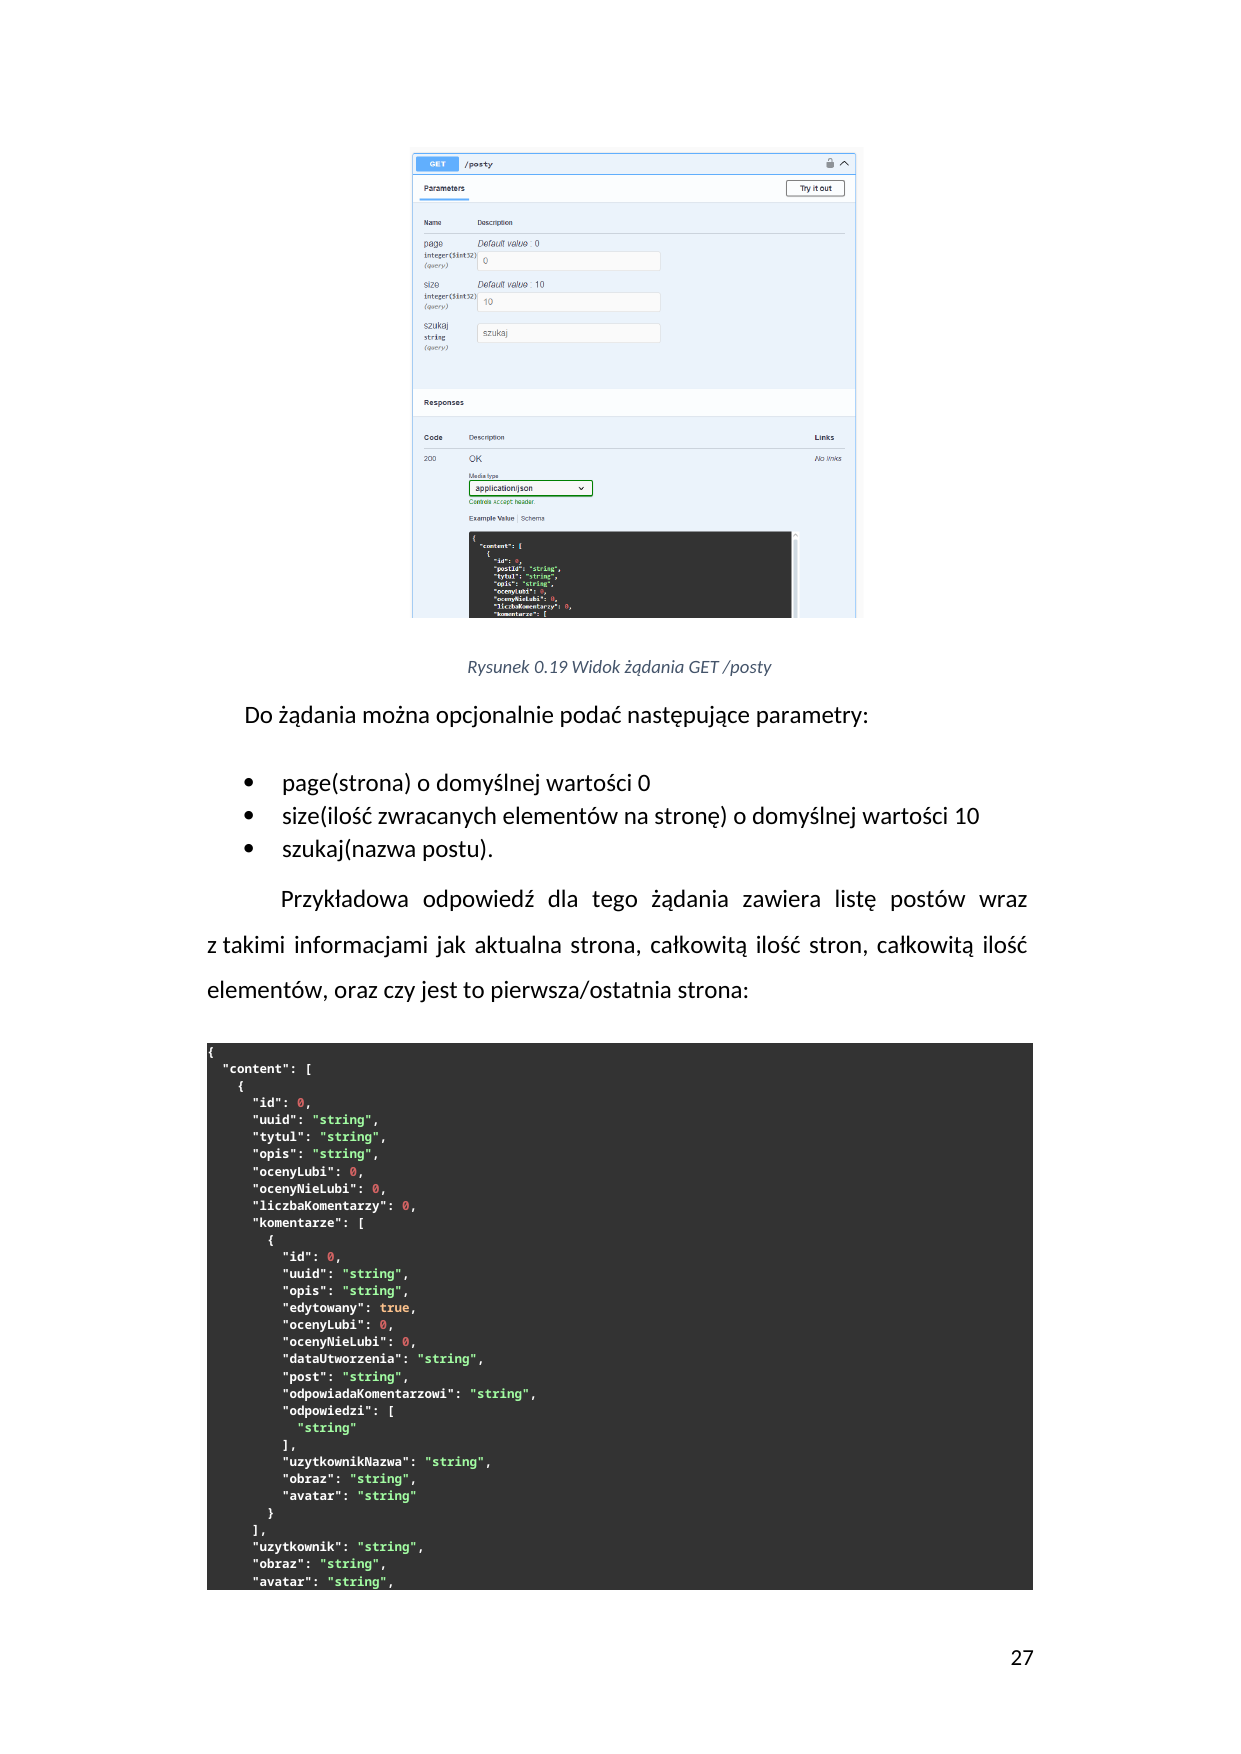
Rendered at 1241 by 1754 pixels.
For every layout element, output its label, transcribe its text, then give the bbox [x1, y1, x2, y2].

text "opis": "string", [207, 1146, 1033, 1163]
text "ocenyLubi": 0, [207, 1316, 1033, 1333]
text "odpowiadaKomentarzowi": "string", [207, 1385, 1033, 1402]
text "uzytkownikNazwa": "string", [207, 1453, 1033, 1470]
list szukaj(nazwa postu). [244, 833, 1033, 864]
text { [207, 1231, 1033, 1248]
text "tytul": "string", [207, 1128, 1033, 1146]
text "edytowany": true, [207, 1299, 1033, 1316]
text "uuid": "string", [207, 1111, 1033, 1128]
text "uzytkownik": "string", [207, 1538, 1033, 1556]
text "odpowiedzi": [ [207, 1402, 1033, 1419]
text ], [207, 1521, 1033, 1538]
text "dataUtworzenia": "string", [207, 1351, 1033, 1368]
text Przykładowa odpowiedź dla tego żądania zawiera listę postów wraz z takimi informacjami jak aktualna strona, całkowitą ilość stron, całkowitą ilość elementów, oraz czy jest to pierwsza/ostatnia strona: [207, 883, 1029, 1005]
text } [207, 1504, 1033, 1521]
text "uuid": "string", [207, 1265, 1033, 1282]
text "id": 0, [207, 1248, 1033, 1265]
text "opis": "string", [207, 1282, 1033, 1299]
text "avatar": "string" [207, 1487, 1033, 1504]
text "post": "string", [207, 1368, 1033, 1385]
text "content": [ [207, 1060, 1033, 1077]
text { [207, 1043, 1033, 1060]
text { [207, 1077, 1033, 1094]
list size(ilość zwracanych elementów na stronę) o domyślnej wartości 10 [244, 801, 1033, 831]
text "ocenyNieLubi": 0, [207, 1333, 1033, 1351]
text Do żądania można opcjonalnie podać następujące parametry: [244, 699, 1029, 729]
text "obraz": "string", [207, 1556, 1033, 1573]
text ], [207, 1436, 1033, 1453]
text "string" [207, 1419, 1033, 1436]
text "avatar": "string", [207, 1573, 1033, 1590]
picture [409, 147, 864, 618]
text "liczbaKomentarzy": 0, [207, 1197, 1033, 1214]
text "id": 0, [207, 1094, 1033, 1111]
text "komentarze": [ [207, 1214, 1033, 1231]
list page(strona) o domyślnej wartości 0 [244, 768, 1033, 798]
text "ocenyLubi": 0, [207, 1163, 1033, 1180]
text "ocenyNieLubi": 0, [207, 1180, 1033, 1197]
text "obraz": "string", [207, 1470, 1033, 1487]
